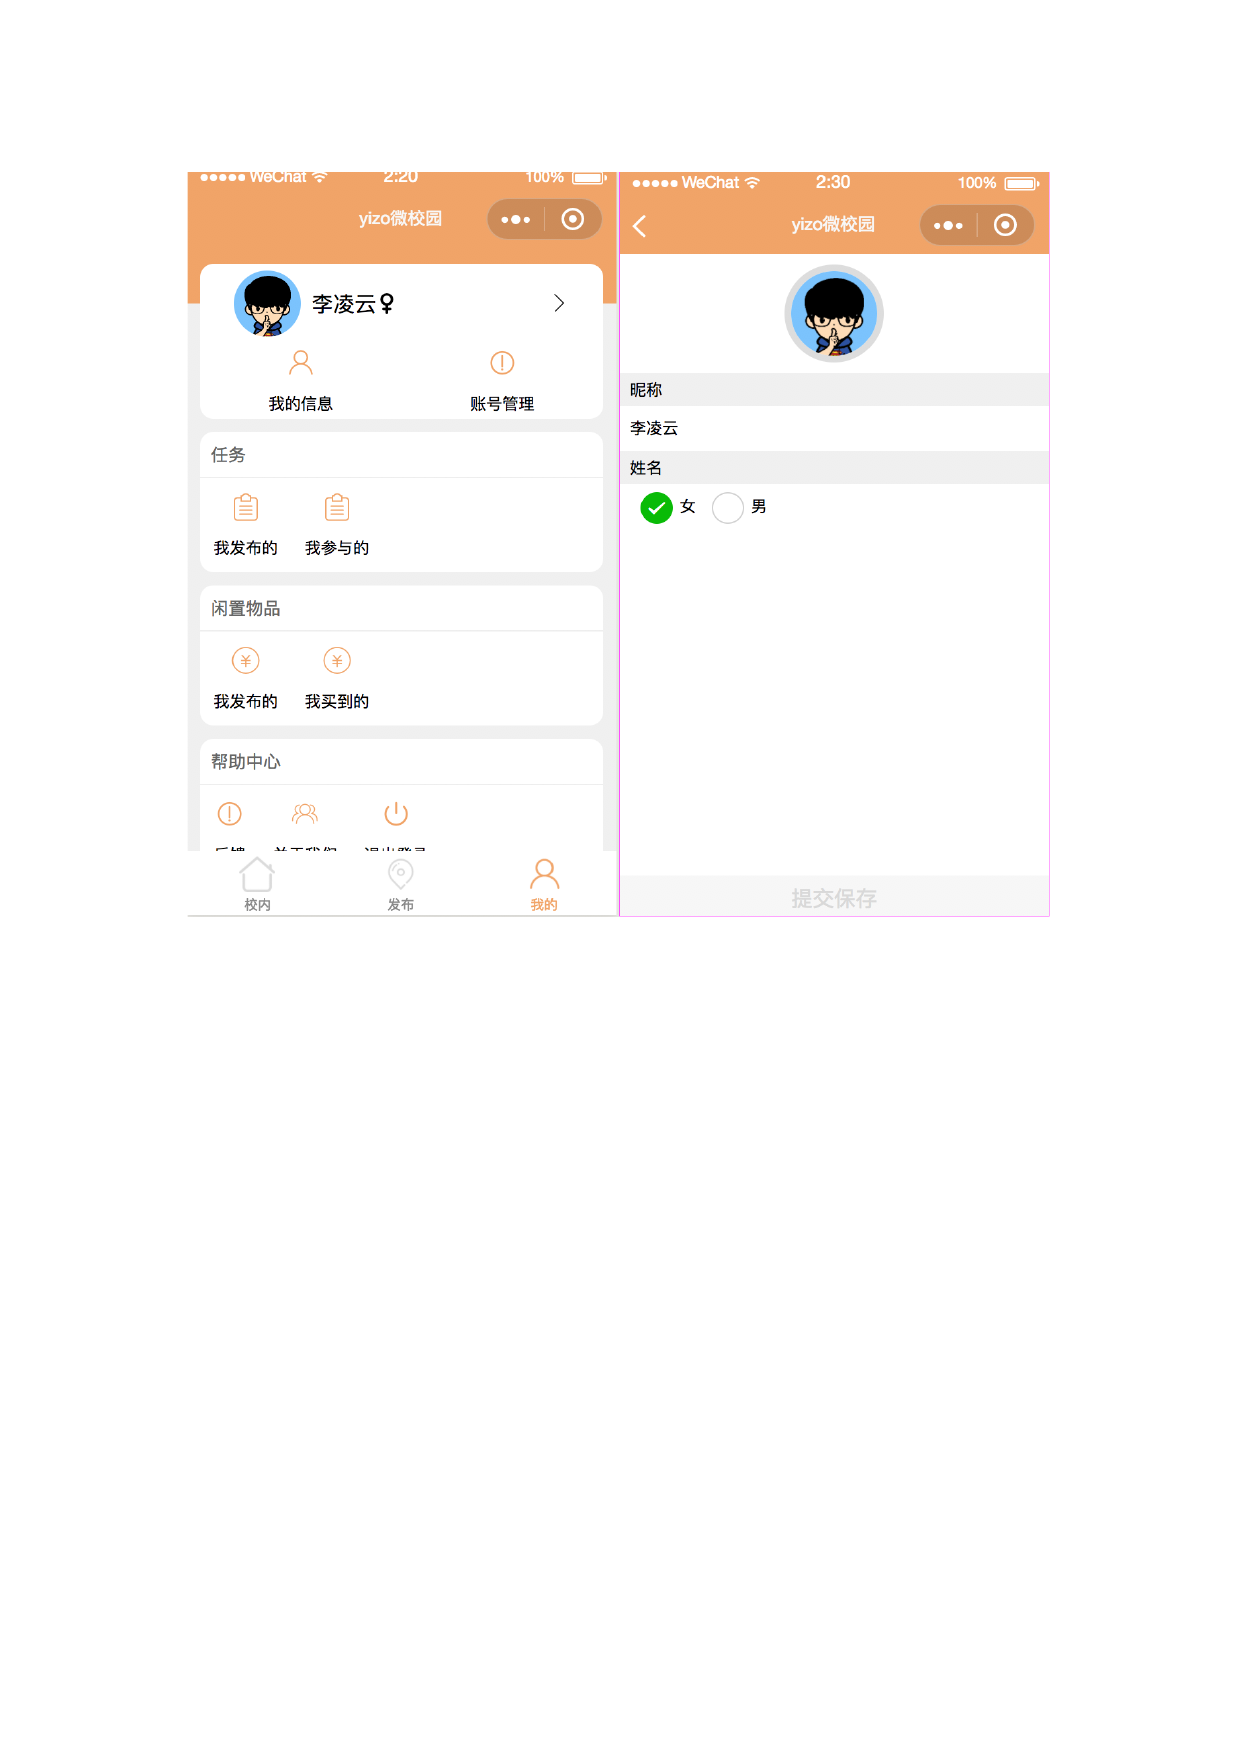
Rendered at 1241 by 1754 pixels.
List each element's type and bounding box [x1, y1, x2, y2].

picture [187, 172, 1052, 917]
